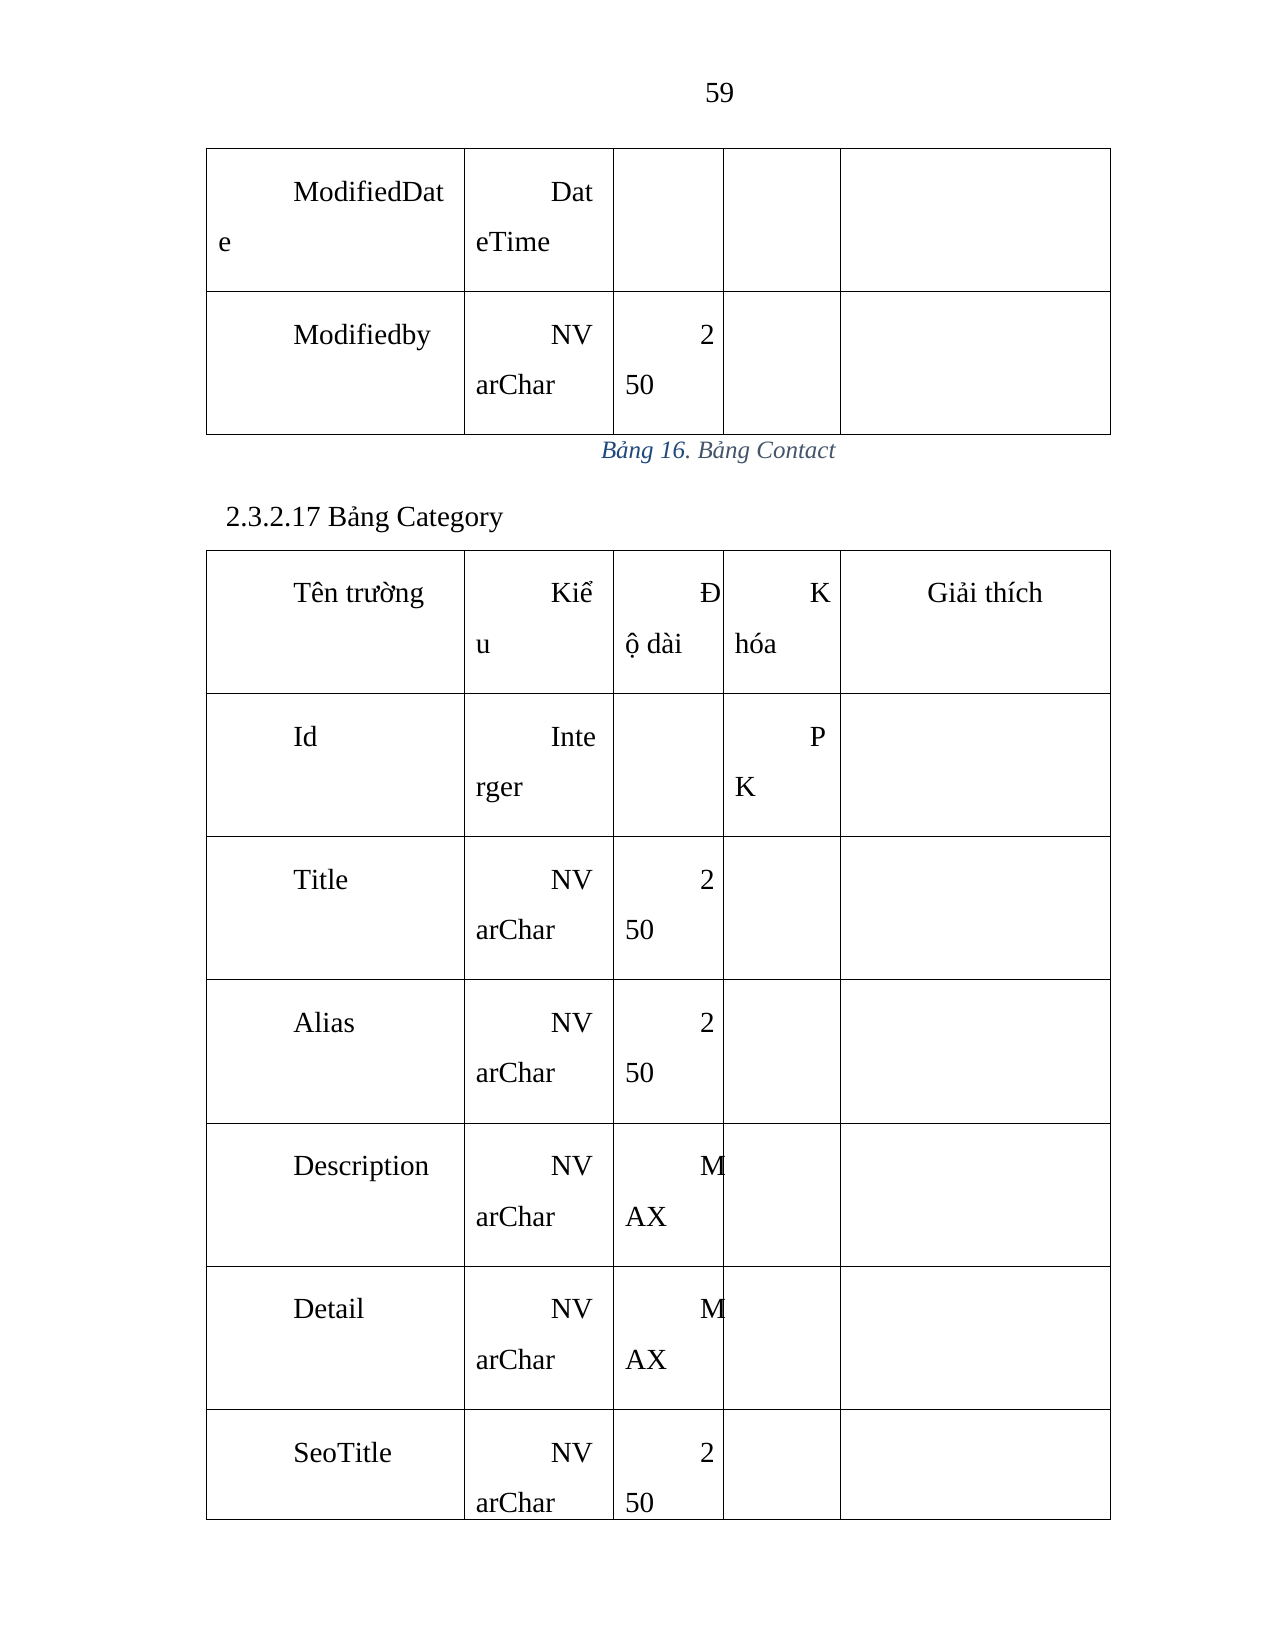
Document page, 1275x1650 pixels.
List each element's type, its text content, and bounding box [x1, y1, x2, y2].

table_cell NVarChar [465, 837, 613, 979]
table_cell [724, 1124, 840, 1266]
table_cell NVarChar [465, 1410, 613, 1519]
table_cell NVarChar [465, 1124, 613, 1266]
table_cell SeoTitle [207, 1410, 464, 1519]
table_cell MAX [614, 1124, 723, 1266]
table_cell [724, 149, 840, 291]
table_cell Description [207, 1124, 464, 1266]
table_cell Modifiedby [207, 292, 464, 434]
table_cell 250 [614, 980, 723, 1122]
table_cell Detail [207, 1267, 464, 1409]
table_cell DateTime [465, 149, 613, 291]
text Bảng 16. Bảng Contact [207, 435, 1157, 464]
table_cell [724, 980, 840, 1122]
table_cell Interger [465, 694, 613, 836]
table_cell [841, 694, 1110, 836]
table_cell PK [724, 694, 840, 836]
table_header Kiểu [465, 551, 613, 693]
table_cell 250 [614, 1410, 723, 1519]
table_cell [614, 694, 723, 836]
table_cell NVarChar [465, 980, 613, 1122]
table_cell [724, 1267, 840, 1409]
table_header Giải thích [841, 551, 1110, 693]
table_cell [724, 292, 840, 434]
table_cell MAX [614, 1267, 723, 1409]
table_cell [841, 1410, 1110, 1519]
table_cell [841, 149, 1110, 291]
table_cell 250 [614, 292, 723, 434]
table_cell ModifiedDate [207, 149, 464, 291]
subtitle 2.3.2.17 Bảng Category [226, 499, 1157, 533]
table_cell NVarChar [465, 292, 613, 434]
table_header Tên trường [207, 551, 464, 693]
table_cell Id [207, 694, 464, 836]
table_cell NVarChar [465, 1267, 613, 1409]
table_cell 250 [614, 837, 723, 979]
table_cell Alias [207, 980, 464, 1122]
table_cell [841, 1124, 1110, 1266]
table_header Độ dài [614, 551, 723, 693]
table_cell [841, 837, 1110, 979]
table_cell [724, 1410, 840, 1519]
table_cell [841, 980, 1110, 1122]
table_cell [841, 292, 1110, 434]
table_cell [724, 837, 840, 979]
table_cell Title [207, 837, 464, 979]
table_header Khóa [724, 551, 840, 693]
table_cell [614, 149, 723, 291]
table_cell [841, 1267, 1110, 1409]
